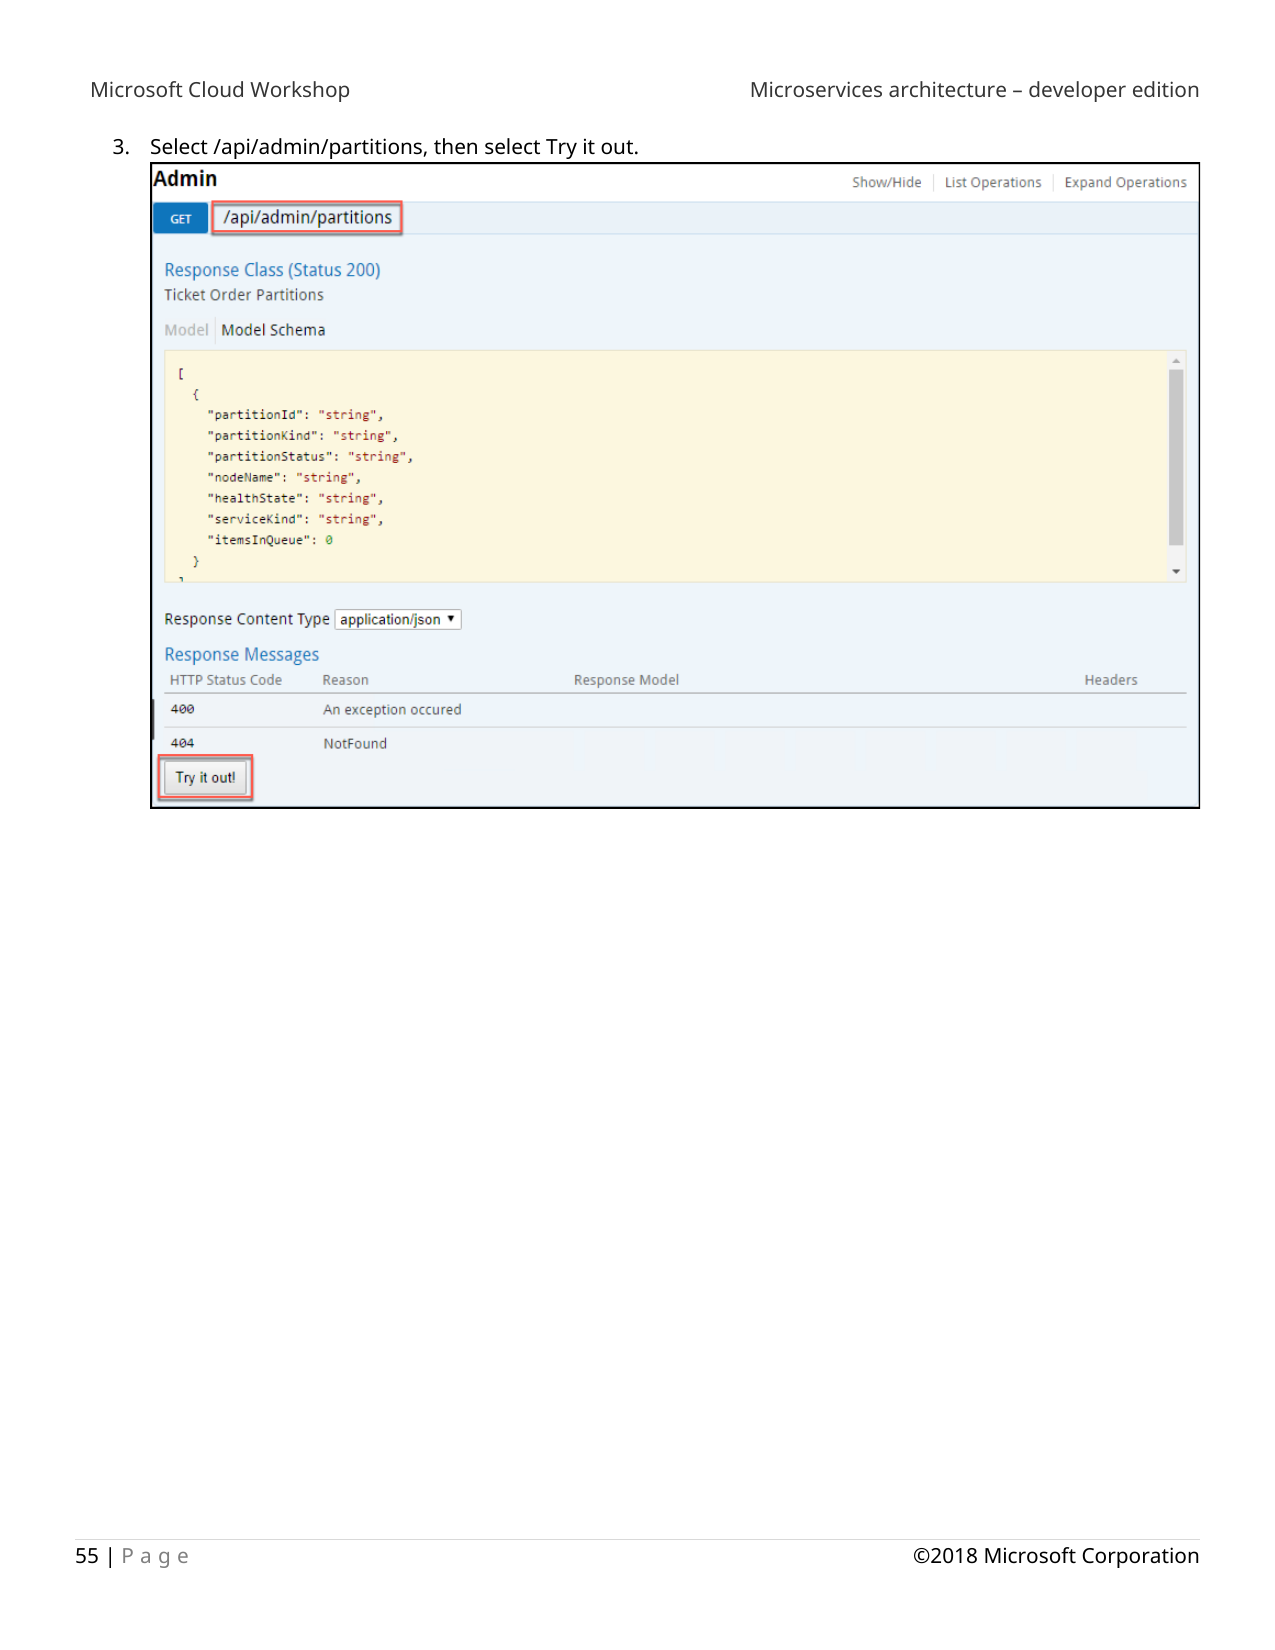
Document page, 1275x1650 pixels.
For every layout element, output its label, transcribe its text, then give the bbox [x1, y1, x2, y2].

picture [150, 162, 1200, 809]
